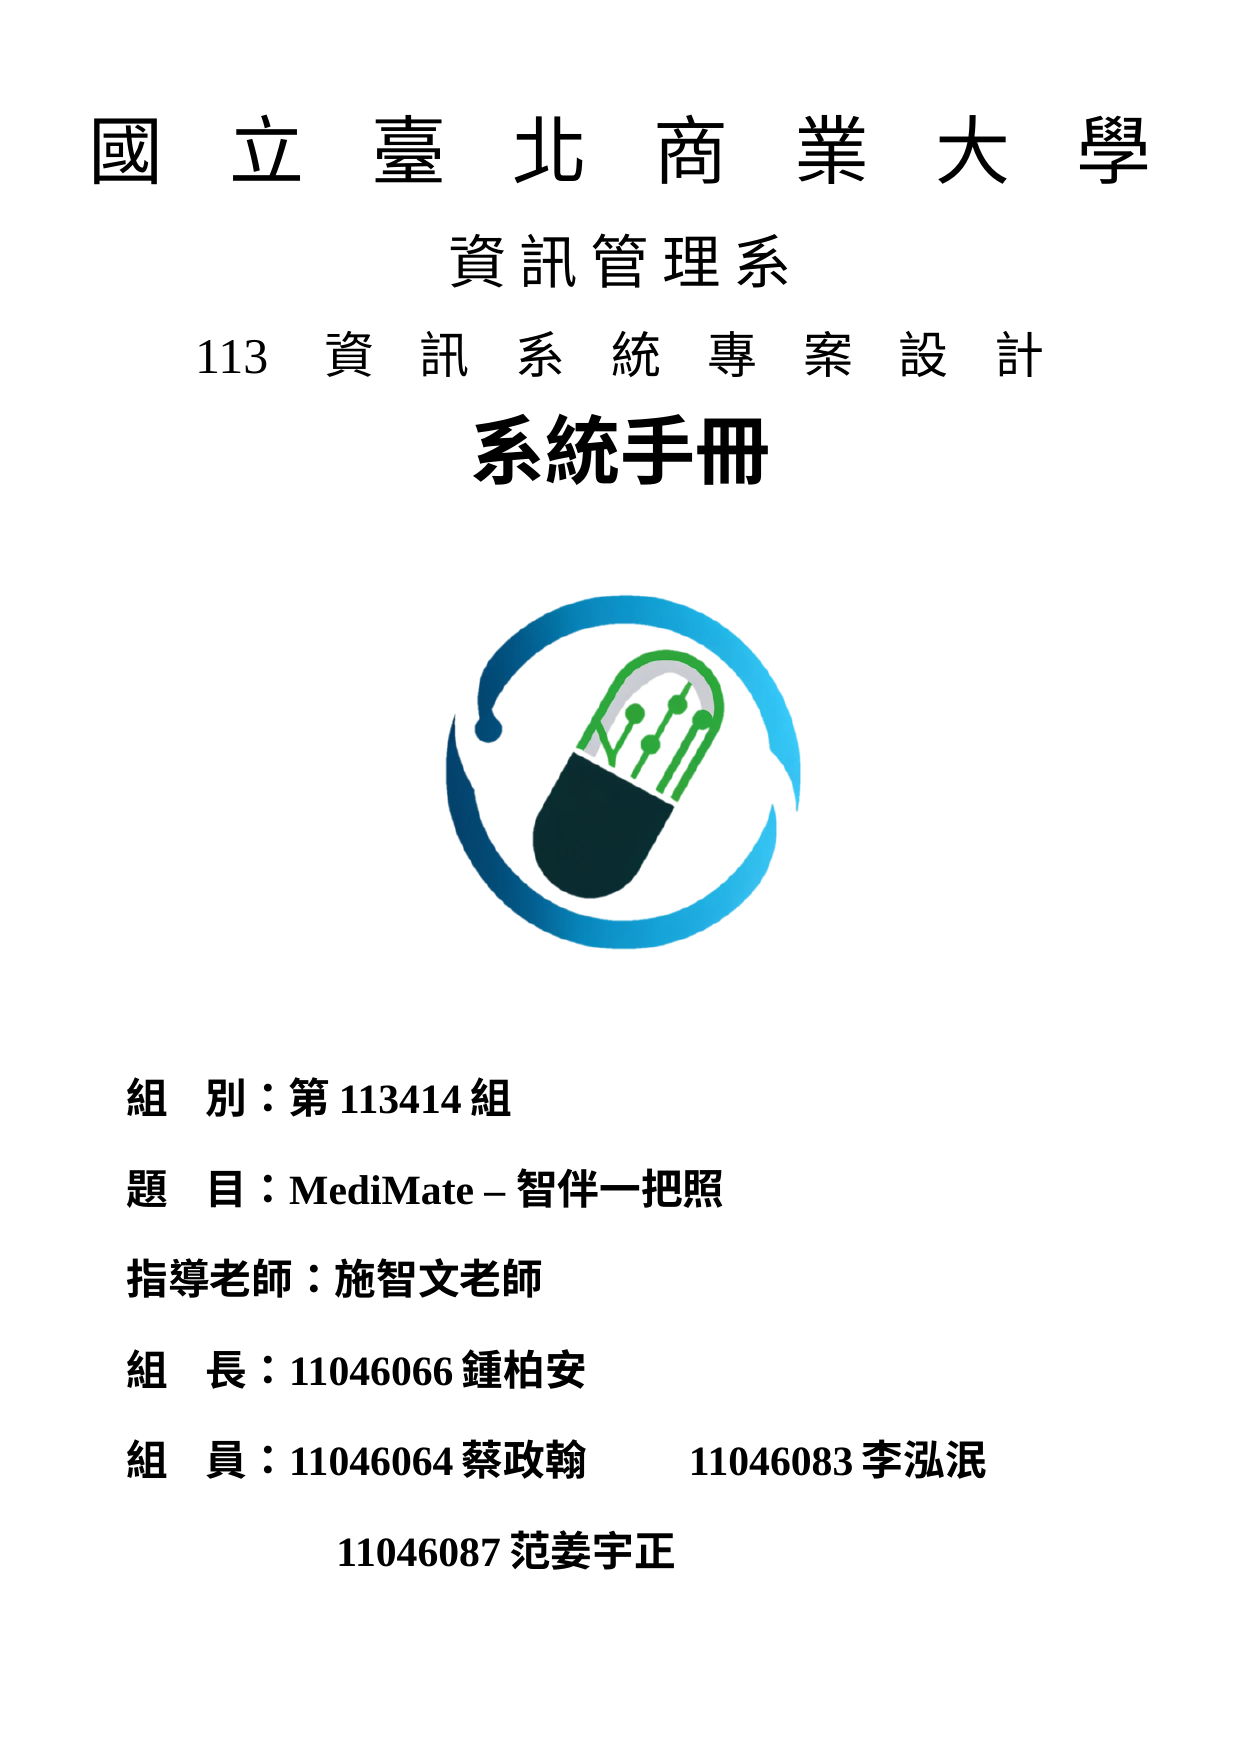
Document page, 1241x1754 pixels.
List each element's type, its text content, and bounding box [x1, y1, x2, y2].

text 資 訊 管 理 系 [89, 202, 1152, 314]
text 系統手冊 [89, 389, 1152, 502]
text 題 目：MediMate – 智伴一把照 [126, 1156, 1152, 1216]
text 組 員：11046064蔡政翰 11046083李泓泯 [126, 1427, 1152, 1488]
text 組 別：第113414組 [126, 1066, 1152, 1126]
text 113資訊系統專案設計 [195, 314, 1045, 389]
picture [431, 581, 809, 963]
text 組 長：11046066鍾柏安 [126, 1337, 1152, 1397]
text 11046087范姜宇正 [336, 1518, 1152, 1578]
text 指導老師：施智文老師 [126, 1246, 1152, 1307]
text 國立臺北商業大學 [89, 89, 1152, 202]
